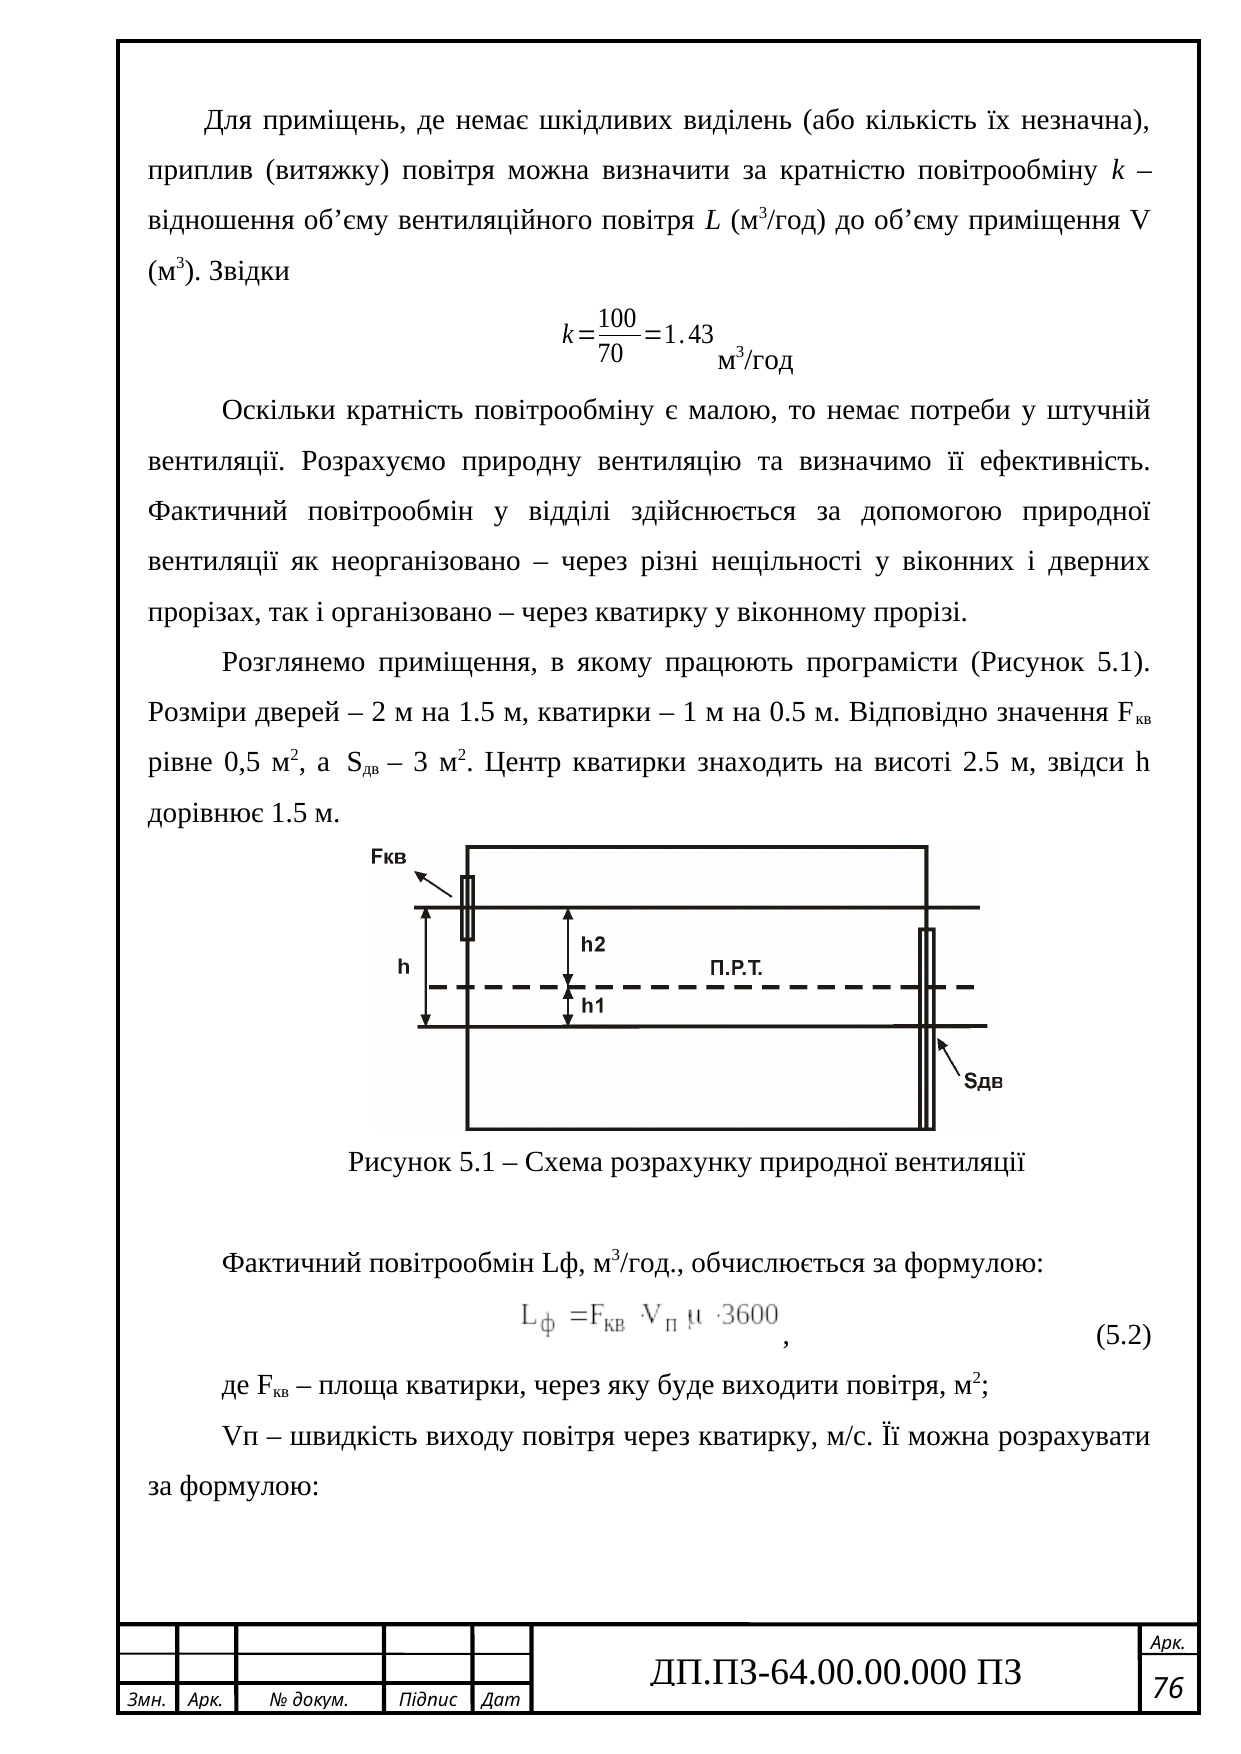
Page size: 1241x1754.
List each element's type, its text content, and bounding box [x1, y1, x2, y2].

picture [371, 845, 1003, 1131]
text Розглянемо приміщення, в якому працюють програмісти (Рисунок 5.1). Розміри дверей – 2 м на 1.5 м, кватирки – 1 м на 0.5 м. Відповідно значення Fкв рівне 0,5 м2, а Sдв – 3 м2. Центр кватирки знаходить на висоті 2.5 м, звідси h дорівнює 1.5 м. [148, 644, 1152, 828]
text , (5.2) [443, 1295, 1152, 1351]
text де Fкв – площа кватирки, через яку буде виходити повітря, м2; [148, 1367, 1152, 1401]
text Фактичний повітрообмін Lф, м3/год., обчислюється за формулою: [148, 1245, 1152, 1279]
text Оскільки кратність повітрообміну є малою, то немає потреби у штучній вентиляції. Розрахуємо природну вентиляцію та визначимо її ефективність. Фактичний повітрообмін у відділі здійснюється за допомогою природної вентиляції як неорганізовано – через різні нещільності у віконних і дверних прорізах, так і організовано – через кватирку у віконному прорізі. [148, 392, 1152, 627]
text Рисунок 5.1 – Схема розрахунку природної вентиляції [148, 1144, 1152, 1178]
text Vп – швидкість виходу повітря через кватирку, м/с. Її можна розрахувати за формулою: [148, 1418, 1152, 1501]
text м3/год [148, 303, 1152, 376]
text Для приміщень, де немає шкідливих виділень (або кількість їх незначна), приплив (витяжку) повітря можна визначити за кратністю повітрообміну k – відношення об’єму вентиляційного повітря L (м3/год) до об’єму приміщення V (м3). Звідки [148, 102, 1152, 286]
